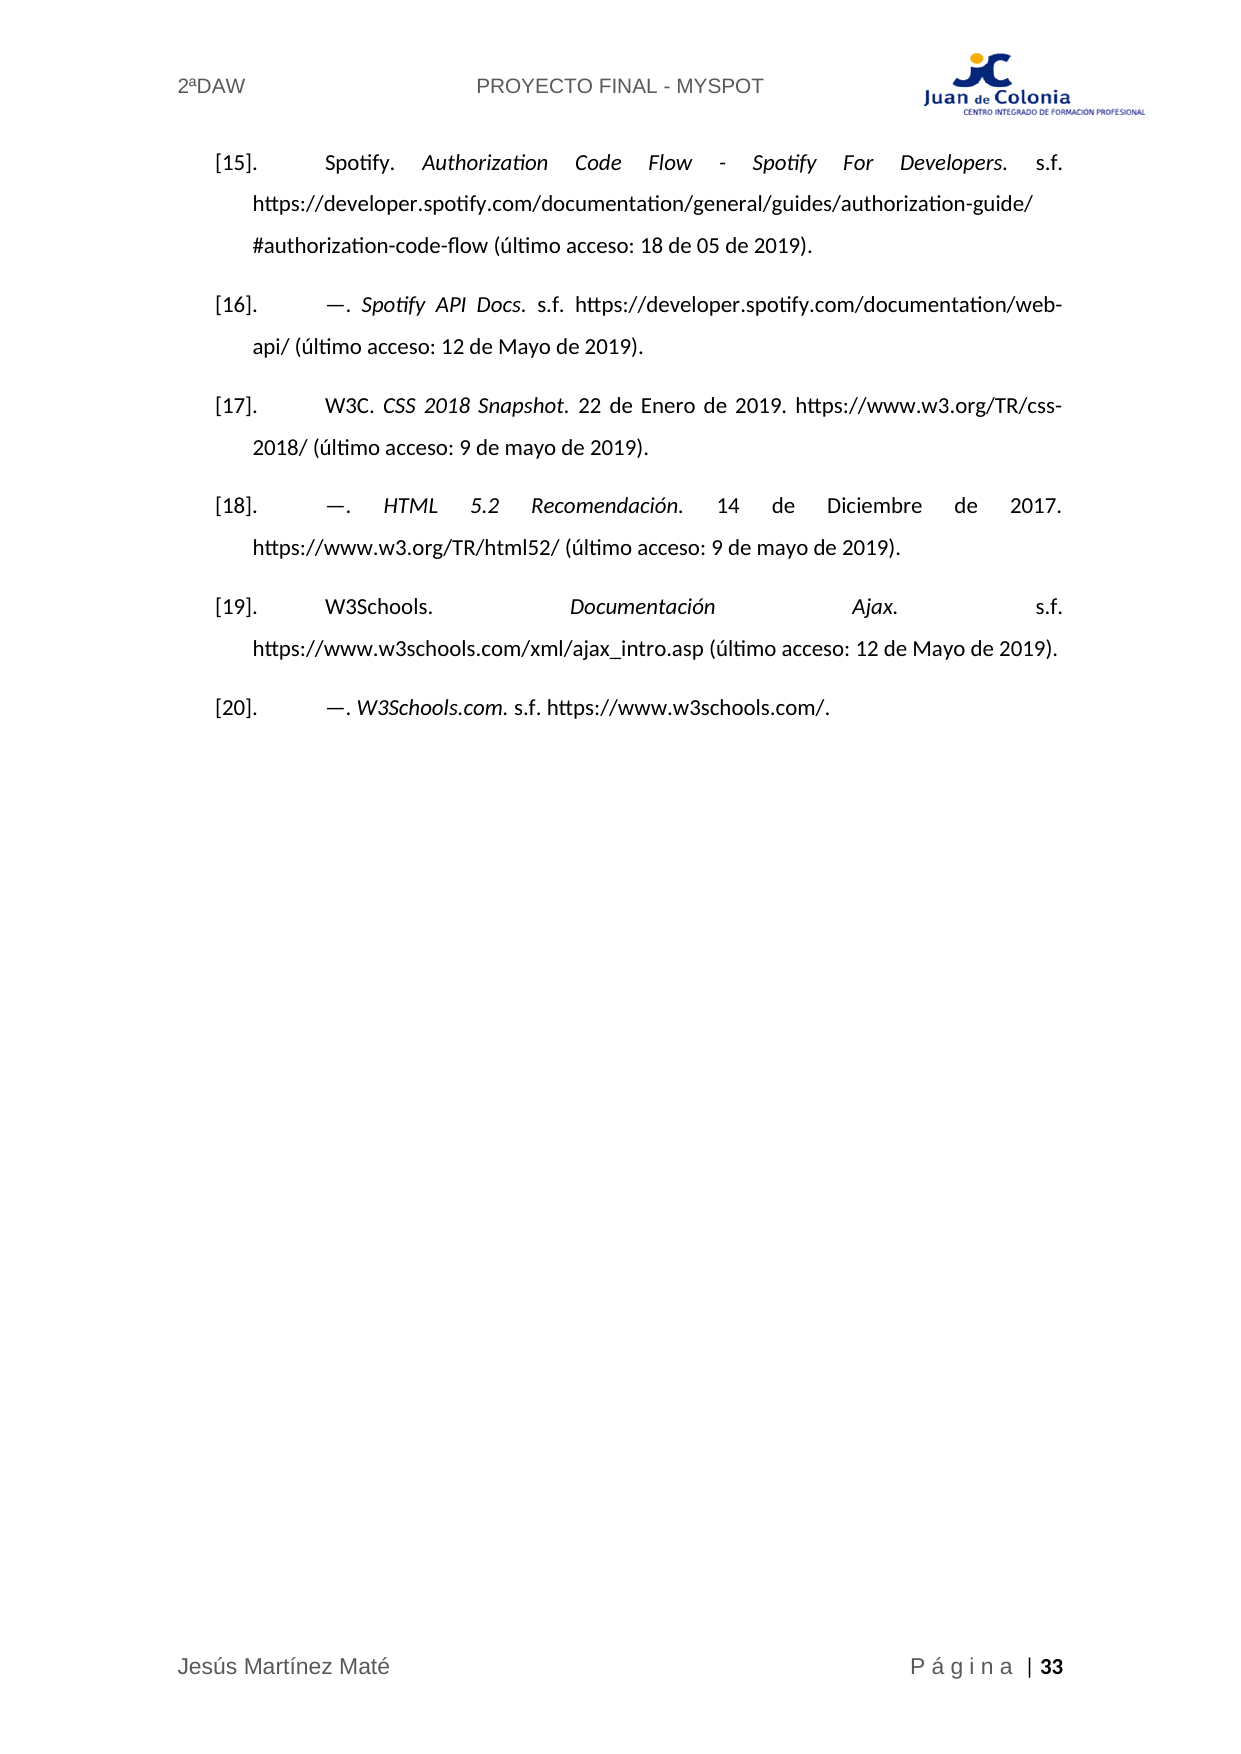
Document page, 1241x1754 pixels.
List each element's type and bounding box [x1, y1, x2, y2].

picture [916, 46, 1154, 119]
